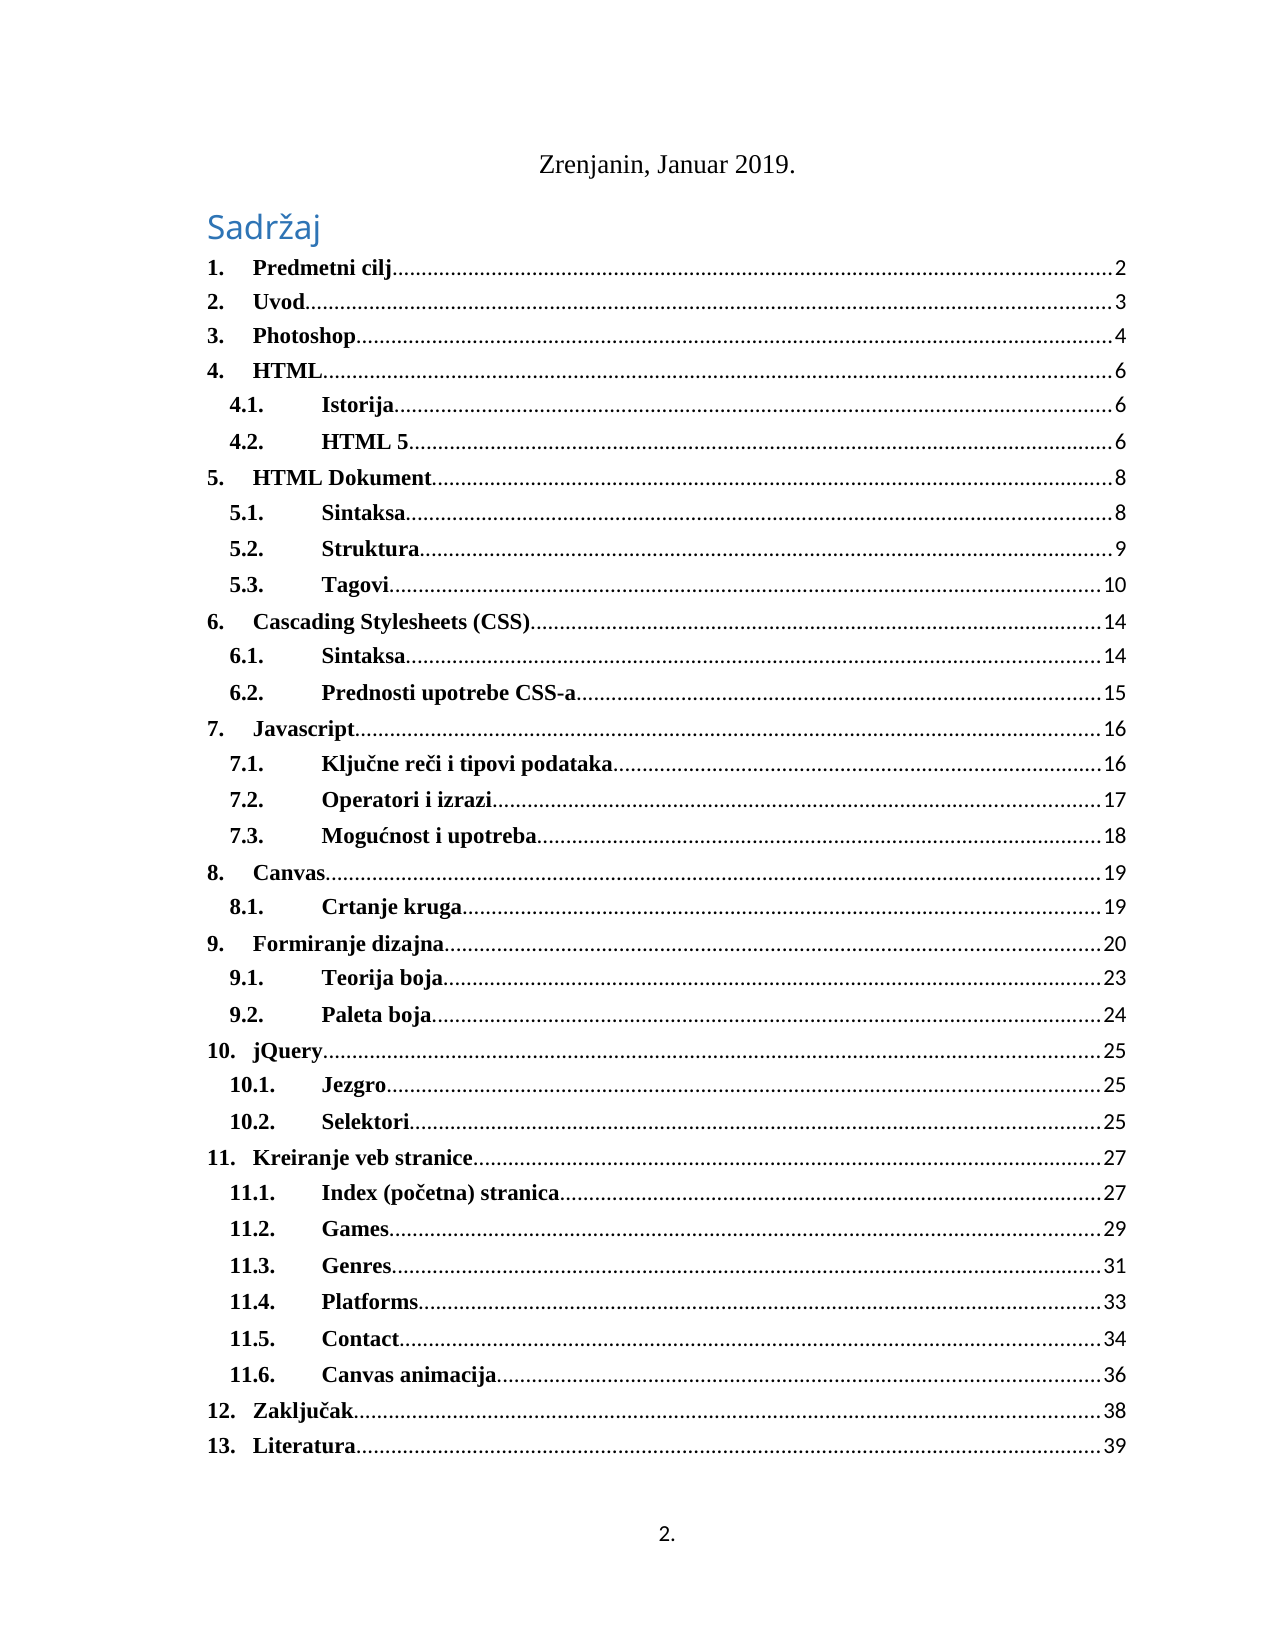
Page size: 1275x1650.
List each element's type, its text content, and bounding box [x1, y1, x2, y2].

text Zrenjanin, Januar 2019. [207, 148, 1127, 179]
